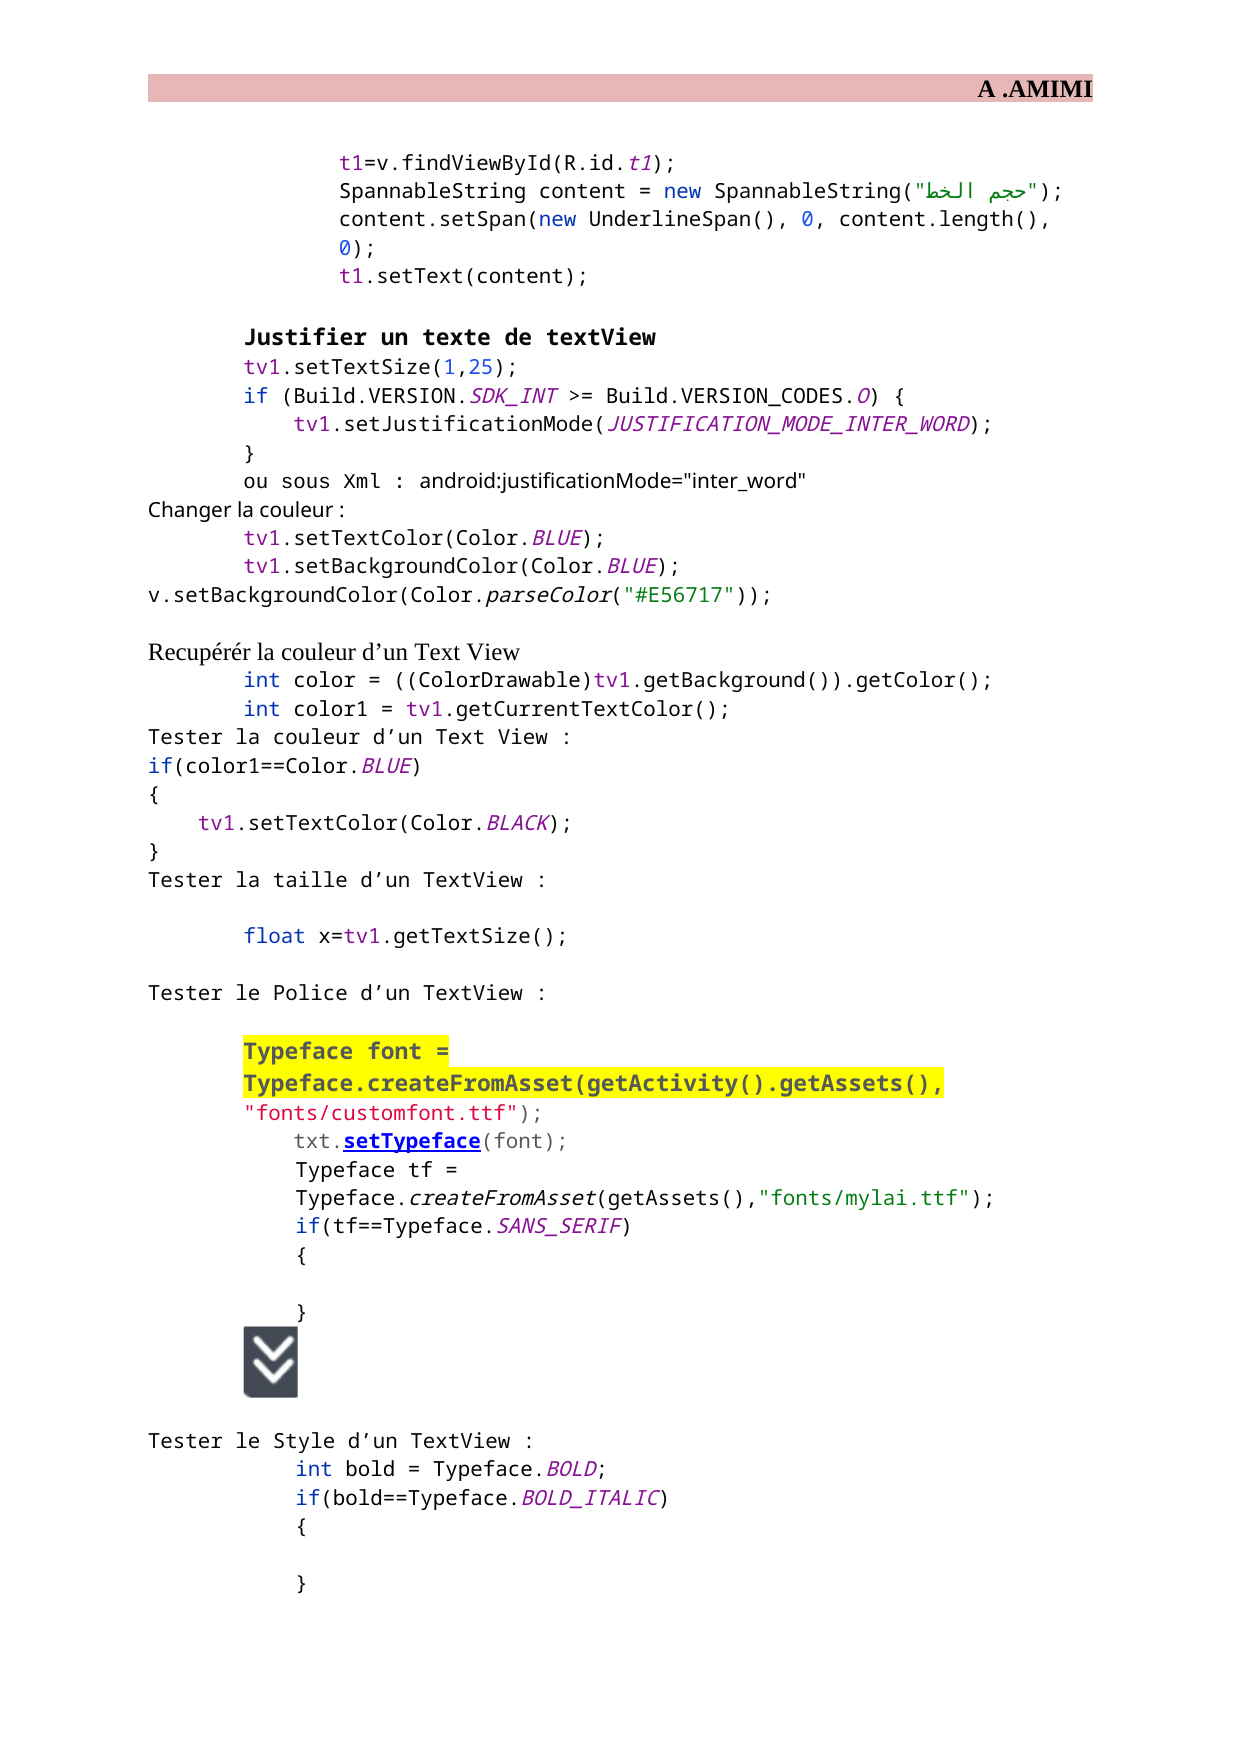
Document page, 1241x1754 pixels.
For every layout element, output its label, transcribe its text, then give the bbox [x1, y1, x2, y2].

text tv1.setTextColor(Color.BLUE); [243, 523, 1093, 552]
text Typeface tf = Typeface.createFromAsset(getAssets(),"fonts/mylai.ttf"); if(tf==Typeface.SANS_SERIF) { } [295, 1155, 1093, 1325]
picture [244, 1327, 297, 1397]
text Tester le Police d’un TextView : [148, 978, 1093, 1007]
text Changer la couleur : [148, 495, 1093, 523]
text t1=v.findViewById(R.id.t1); SpannableString content = new SpannableString("حجم الخط"); content.setSpan(new UnderlineSpan(), 0, content.length(), 0); t1.setText(content); [338, 148, 1093, 290]
text tv1.setBackgroundColor(Color.BLUE); [243, 552, 1093, 580]
text Typeface font = Typeface.createFromAsset(getActivity().getAssets(), "fonts/customfont.ttf"); [243, 1035, 1093, 1126]
text tv1.setTextSize(1,25); if (Build.VERSION.SDK_INT >= Build.VERSION_CODES.O) { tv1.setJustificationMode(JUSTIFICATION_MODE_INTER_WORD); } [243, 352, 1093, 466]
text Recupérér la couleur d’un Text View [148, 637, 1093, 666]
text ou sous Xml : android:justificationMode="inter_word" [148, 466, 1093, 495]
text Tester la couleur d’un Text View : [148, 722, 1093, 751]
text Tester la taille d’un TextView : [148, 865, 1093, 893]
text int bold = Typeface.BOLD; if(bold==Typeface.BOLD_ITALIC) { } [295, 1454, 1093, 1596]
text float x=tv1.getTextSize(); [148, 922, 1093, 950]
text if(color1==Color.BLUE) { tv1.setTextColor(Color.BLACK); } [148, 751, 1093, 865]
text Justifier un texte de textView [148, 321, 1093, 352]
text txt.setTypeface(font); [243, 1126, 1093, 1155]
text v.setBackgroundColor(Color.parseColor("#E56717")); [148, 580, 1093, 608]
text int color = ((ColorDrawable)tv1.getBackground()).getColor(); int color1 = tv1.getCurrentTextColor(); [243, 666, 1093, 722]
text Tester le Style d’un TextView : [148, 1426, 1093, 1454]
